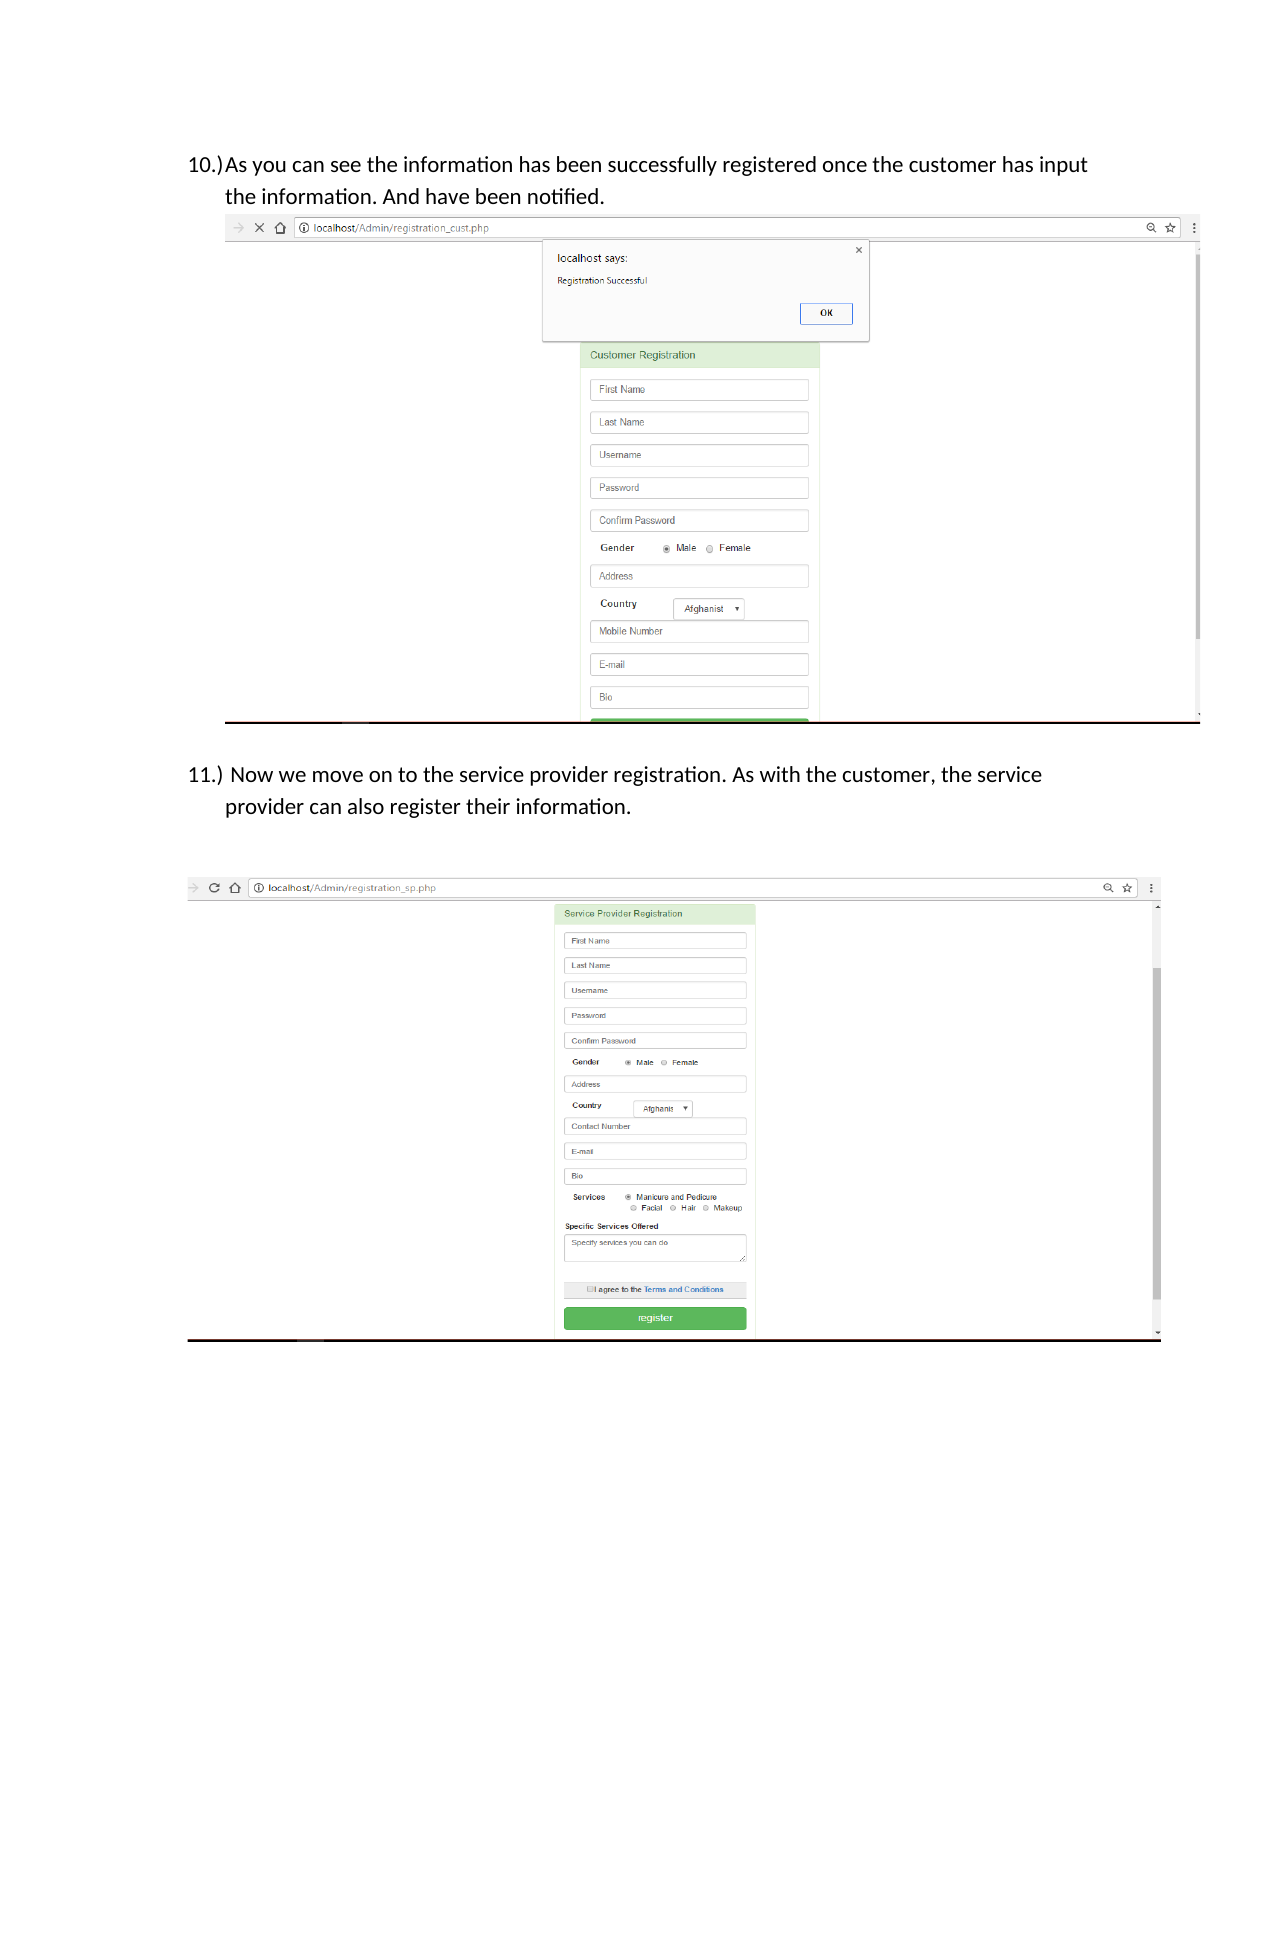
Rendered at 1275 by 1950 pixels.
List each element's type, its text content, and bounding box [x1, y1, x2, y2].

picture [225, 214, 1200, 724]
list Now we move on to the service provider registration. As with the customer, the service provider can also register their information. [187, 760, 1125, 820]
list As you can see the information has been successfully registered once the customer has input the information. And have been notified. [187, 150, 1125, 210]
picture [187, 877, 1161, 1342]
